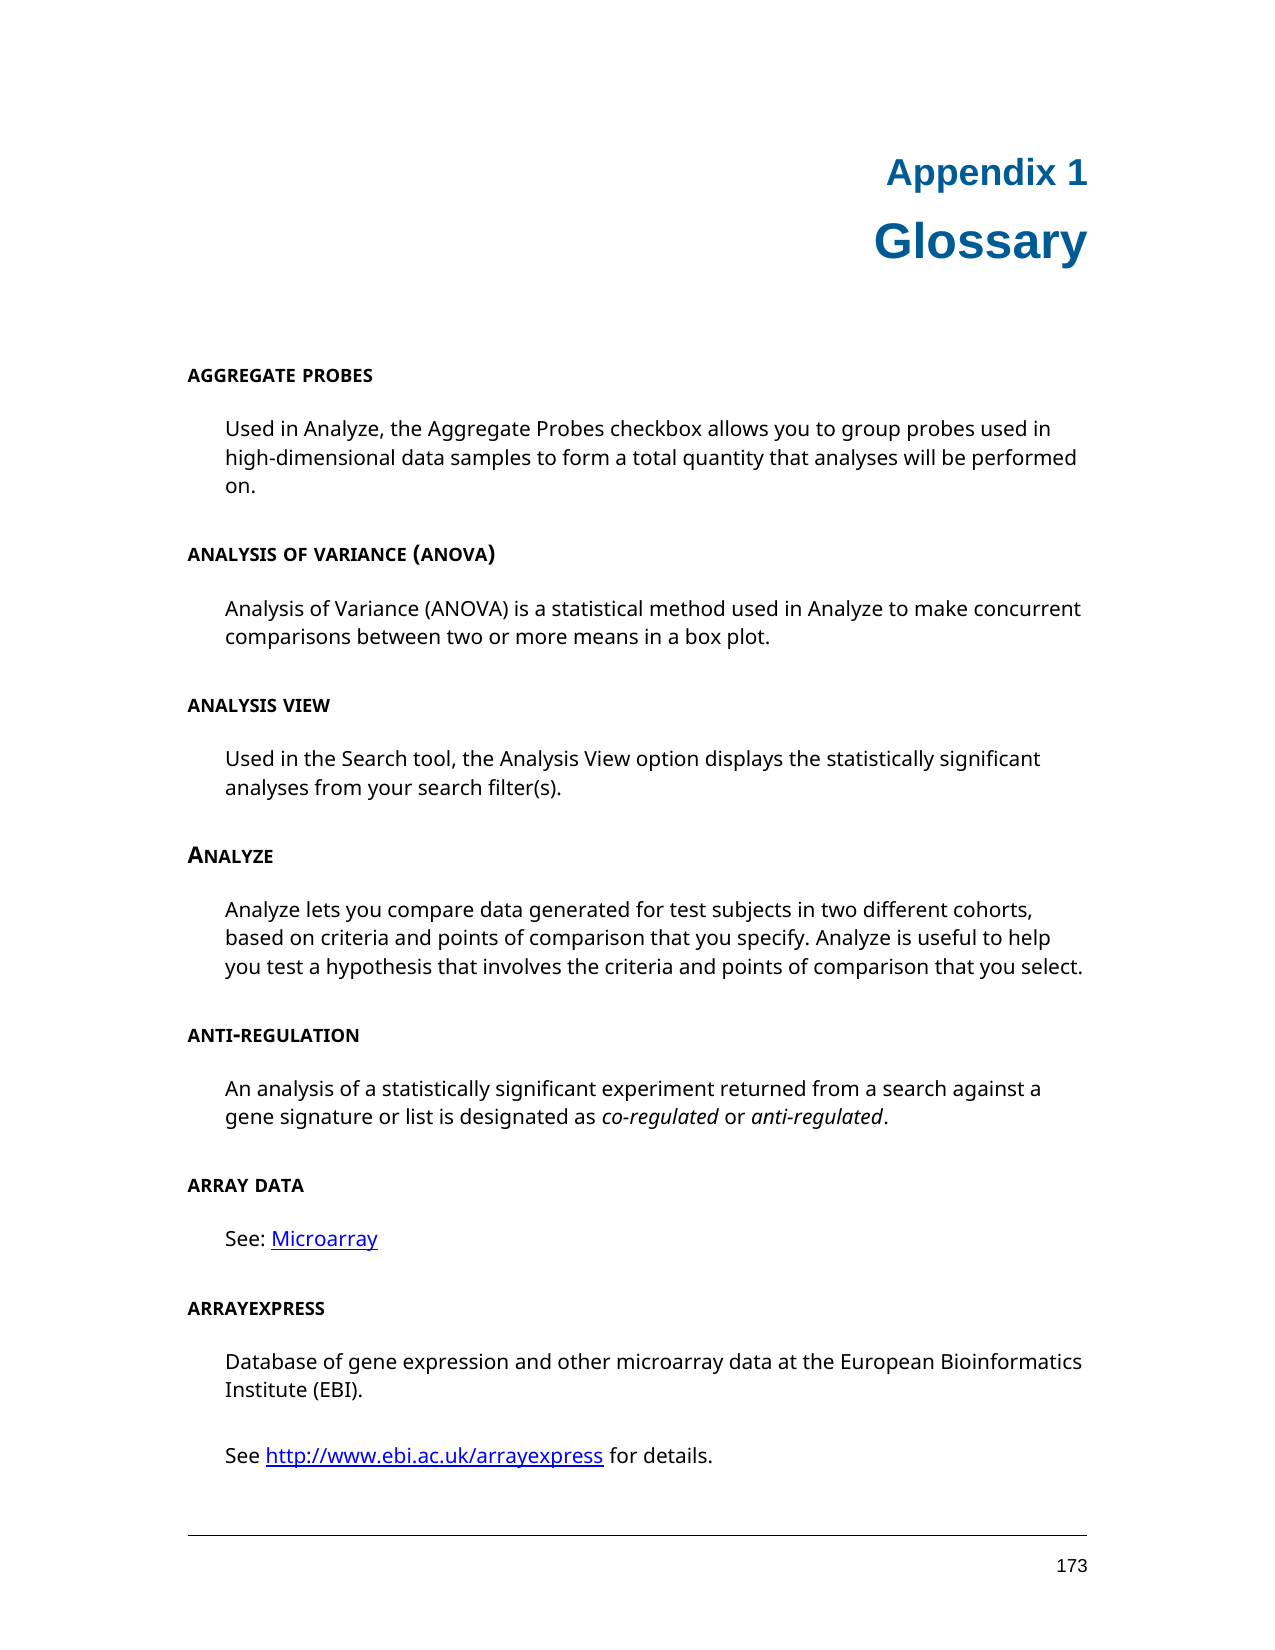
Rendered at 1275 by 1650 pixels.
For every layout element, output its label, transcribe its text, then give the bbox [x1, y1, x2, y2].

subtitle Analyze [187, 839, 1087, 870]
text Analyze lets you compare data generated for test subjects in two different cohorts, based on criteria and points of comparison that you specify. Analyze is useful to help you test a hypothesis that involves the criteria and points of comparison that you select. [225, 895, 1087, 980]
subtitle analysis of variance (anova) [187, 537, 1087, 569]
subtitle array data [187, 1168, 1087, 1199]
text Used in the Search tool, the Analysis View option displays the statistically significant analyses from your search filter(s). [225, 744, 1087, 801]
subtitle anti-regulation [187, 1018, 1087, 1049]
text Appendix B [187, 150, 1087, 193]
text Analysis of Variance (ANOVA) is a statistical method used in Analyze to make concurrent comparisons between two or more means in a box plot. [225, 594, 1087, 651]
subtitle analysis view [187, 688, 1087, 719]
subtitle aggregate probes [187, 358, 1087, 389]
subtitle Appendix B: Glossary [187, 212, 1087, 269]
subtitle arrayexpress [187, 1291, 1087, 1322]
text See http://www.ebi.ac.uk/arrayexpress for details. [225, 1441, 1087, 1469]
text See: Microarray [225, 1224, 1087, 1253]
text An analysis of a statistically significant experiment returned from a search against a gene signature or list is designated as co-regulated or anti-regulated. [225, 1074, 1087, 1131]
text Database of gene expression and other microarray data at the European Bioinformatics Institute (EBI). [225, 1347, 1087, 1404]
text Used in Analyze, the Aggregate Probes checkbox allows you to group probes used in high-dimensional data samples to form a total quantity that analyses will be performed on. [225, 414, 1087, 500]
